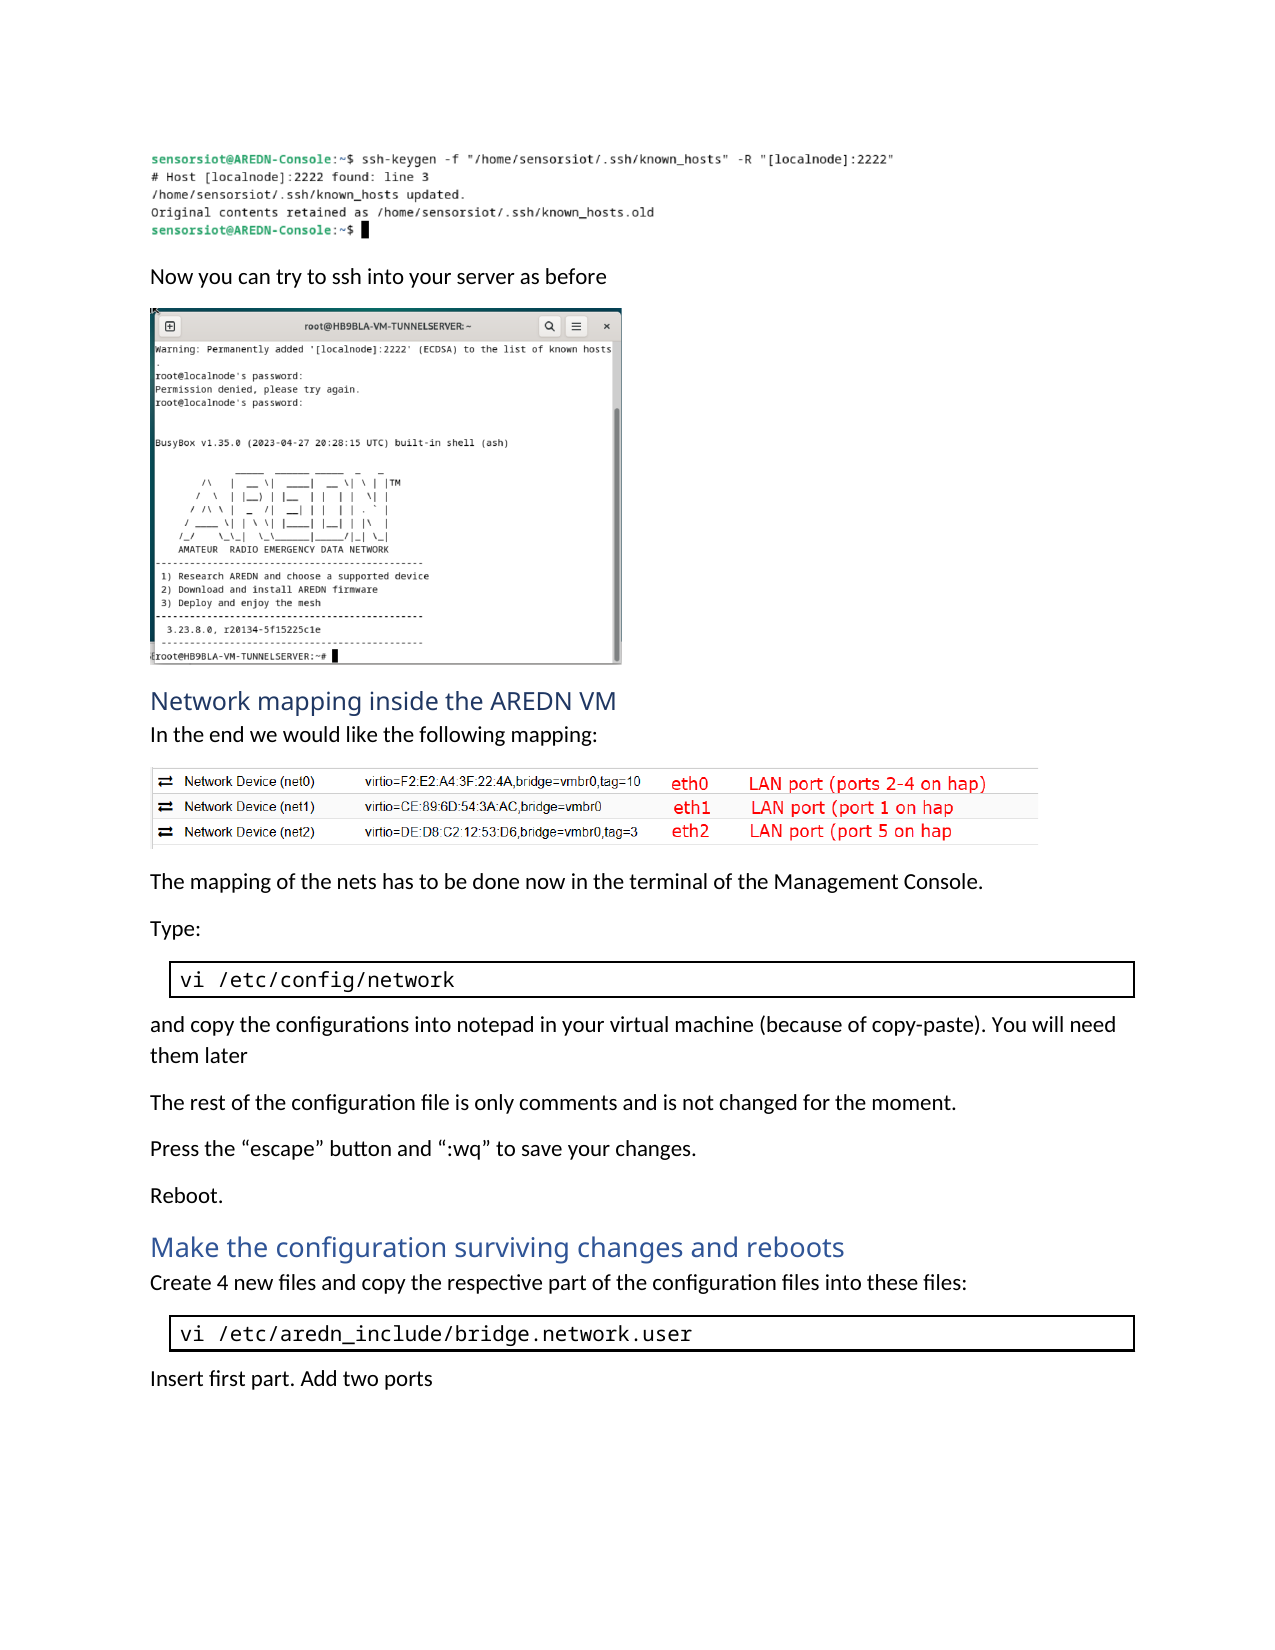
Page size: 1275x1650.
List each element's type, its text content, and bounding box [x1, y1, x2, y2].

text The rest of the configuration file is only comments and is not changed for the moment. [150, 1088, 1125, 1116]
text vi /etc/aredn_include/bridge.network.user [171, 1317, 1133, 1349]
text Create 4 new files and copy the respective part of the configuration files into these files: [150, 1268, 1125, 1296]
text Now you can try to ssh into your server as before [150, 262, 1125, 290]
subtitle Make the configuration surviving changes and reboots [150, 1228, 1125, 1265]
picture [150, 767, 1039, 849]
picture [150, 308, 622, 665]
text Insert first part. Add two ports [150, 1364, 1125, 1392]
subtitle Network mapping inside the AREDN VM [150, 683, 1125, 718]
picture [150, 150, 927, 243]
text In the end we would like the following mapping: [150, 720, 1125, 748]
text The mapping of the nets has to be done now in the terminal of the Management Console. [150, 867, 1125, 896]
text vi /etc/config/network [171, 963, 1133, 996]
text and copy the configurations into notepad in your virtual machine (because of copy-paste). You will need them later [150, 1011, 1125, 1069]
text Reboot. [150, 1181, 1125, 1209]
text Press the “escape” button and “:wq” to save your changes. [150, 1134, 1125, 1162]
text Type: [150, 914, 1125, 942]
